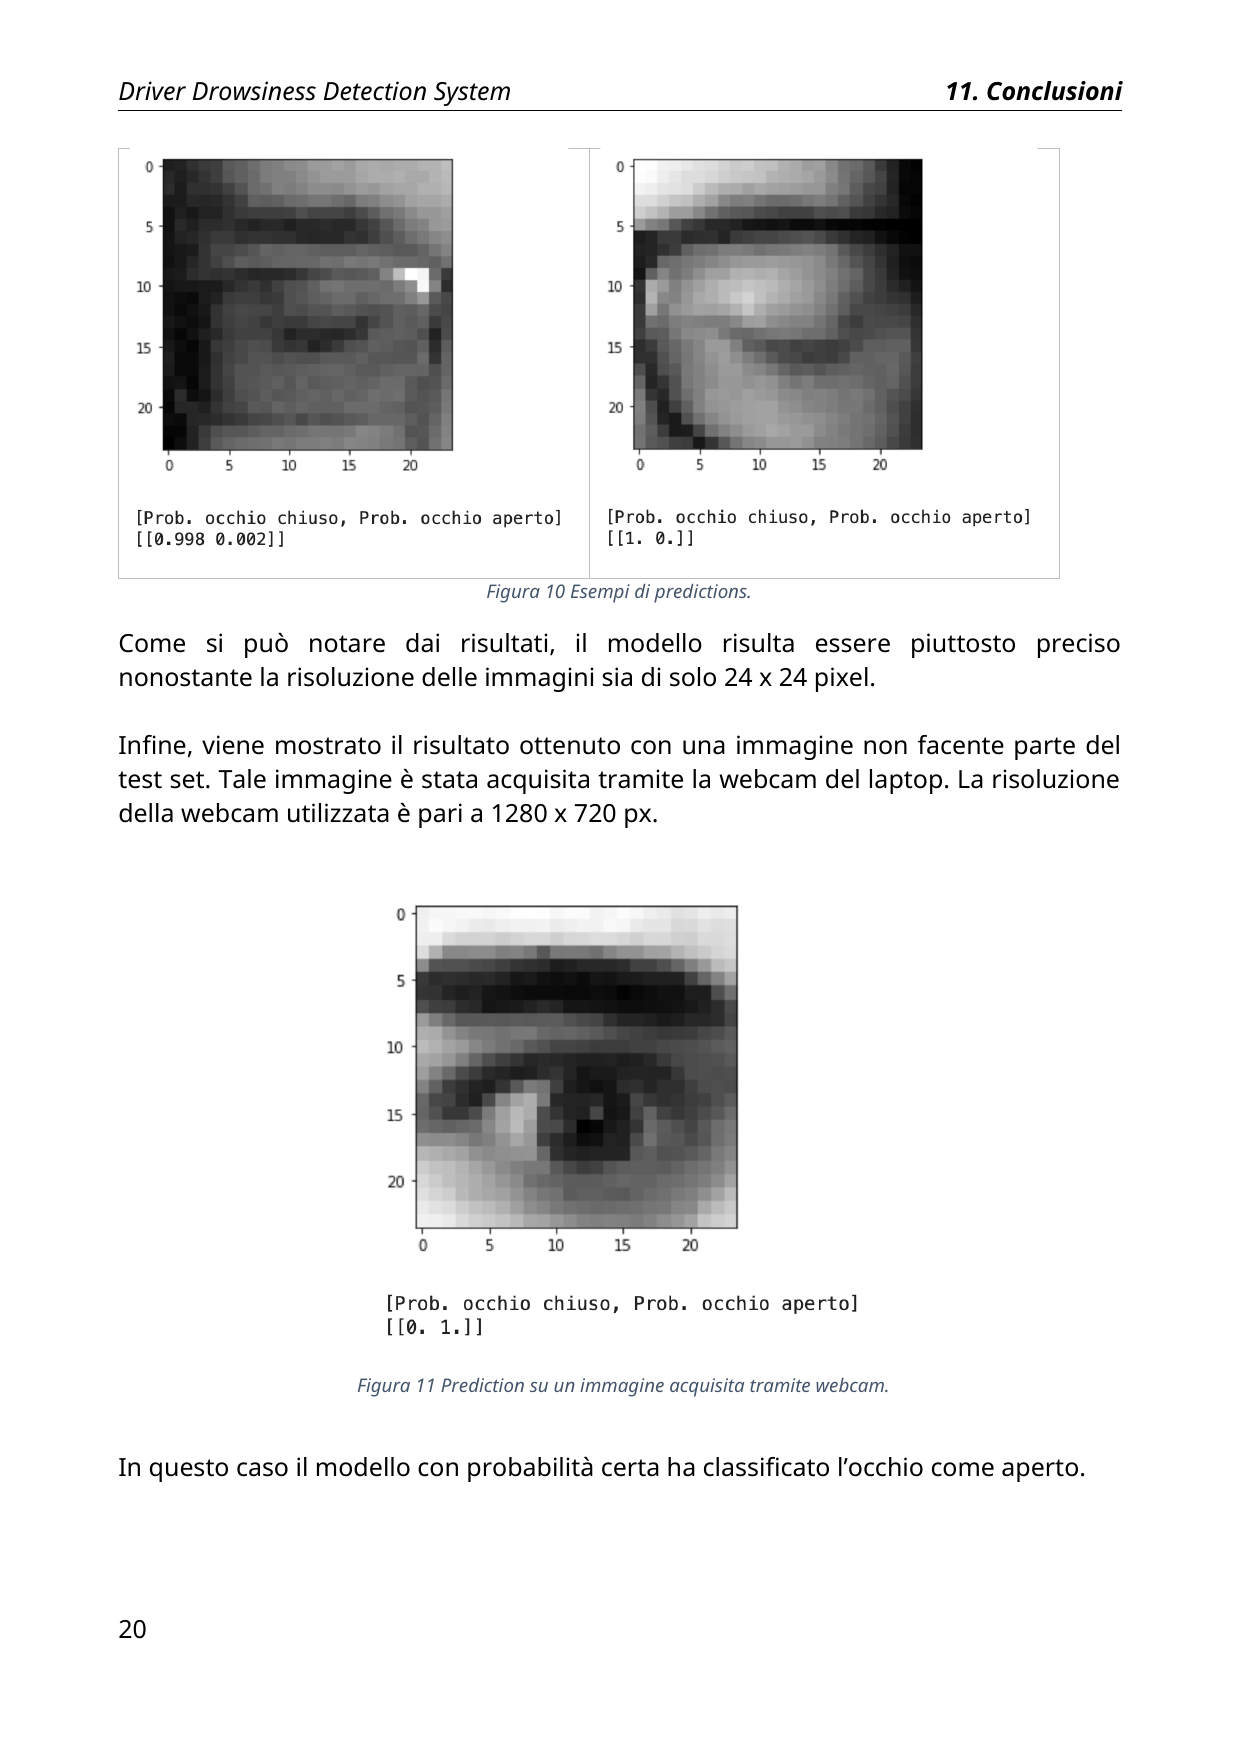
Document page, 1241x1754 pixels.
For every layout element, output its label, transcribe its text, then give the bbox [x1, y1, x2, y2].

text Come si può notare dai risultati, il modello risulta essere piuttosto preciso nonostante la risoluzione delle immagini sia di solo 24 x 24 pixel. [118, 625, 1122, 693]
table_cell [590, 149, 1059, 578]
picture [129, 148, 569, 554]
text Figura 10 Esempi di predictions. [118, 579, 1122, 604]
text Infine, viene mostrato il risultato ottenuto con una immagine non facente parte del test set. Tale immagine è stata acquisita tramite la webcam del laptop. La risoluzione della webcam utilizzata è pari a 1280 x 720 px. [118, 727, 1122, 829]
table_cell [119, 149, 589, 578]
picture [376, 897, 864, 1347]
picture [600, 148, 1038, 553]
text In questo caso il modello con probabilità certa ha classificato l’occhio come aperto. [118, 1449, 1122, 1483]
